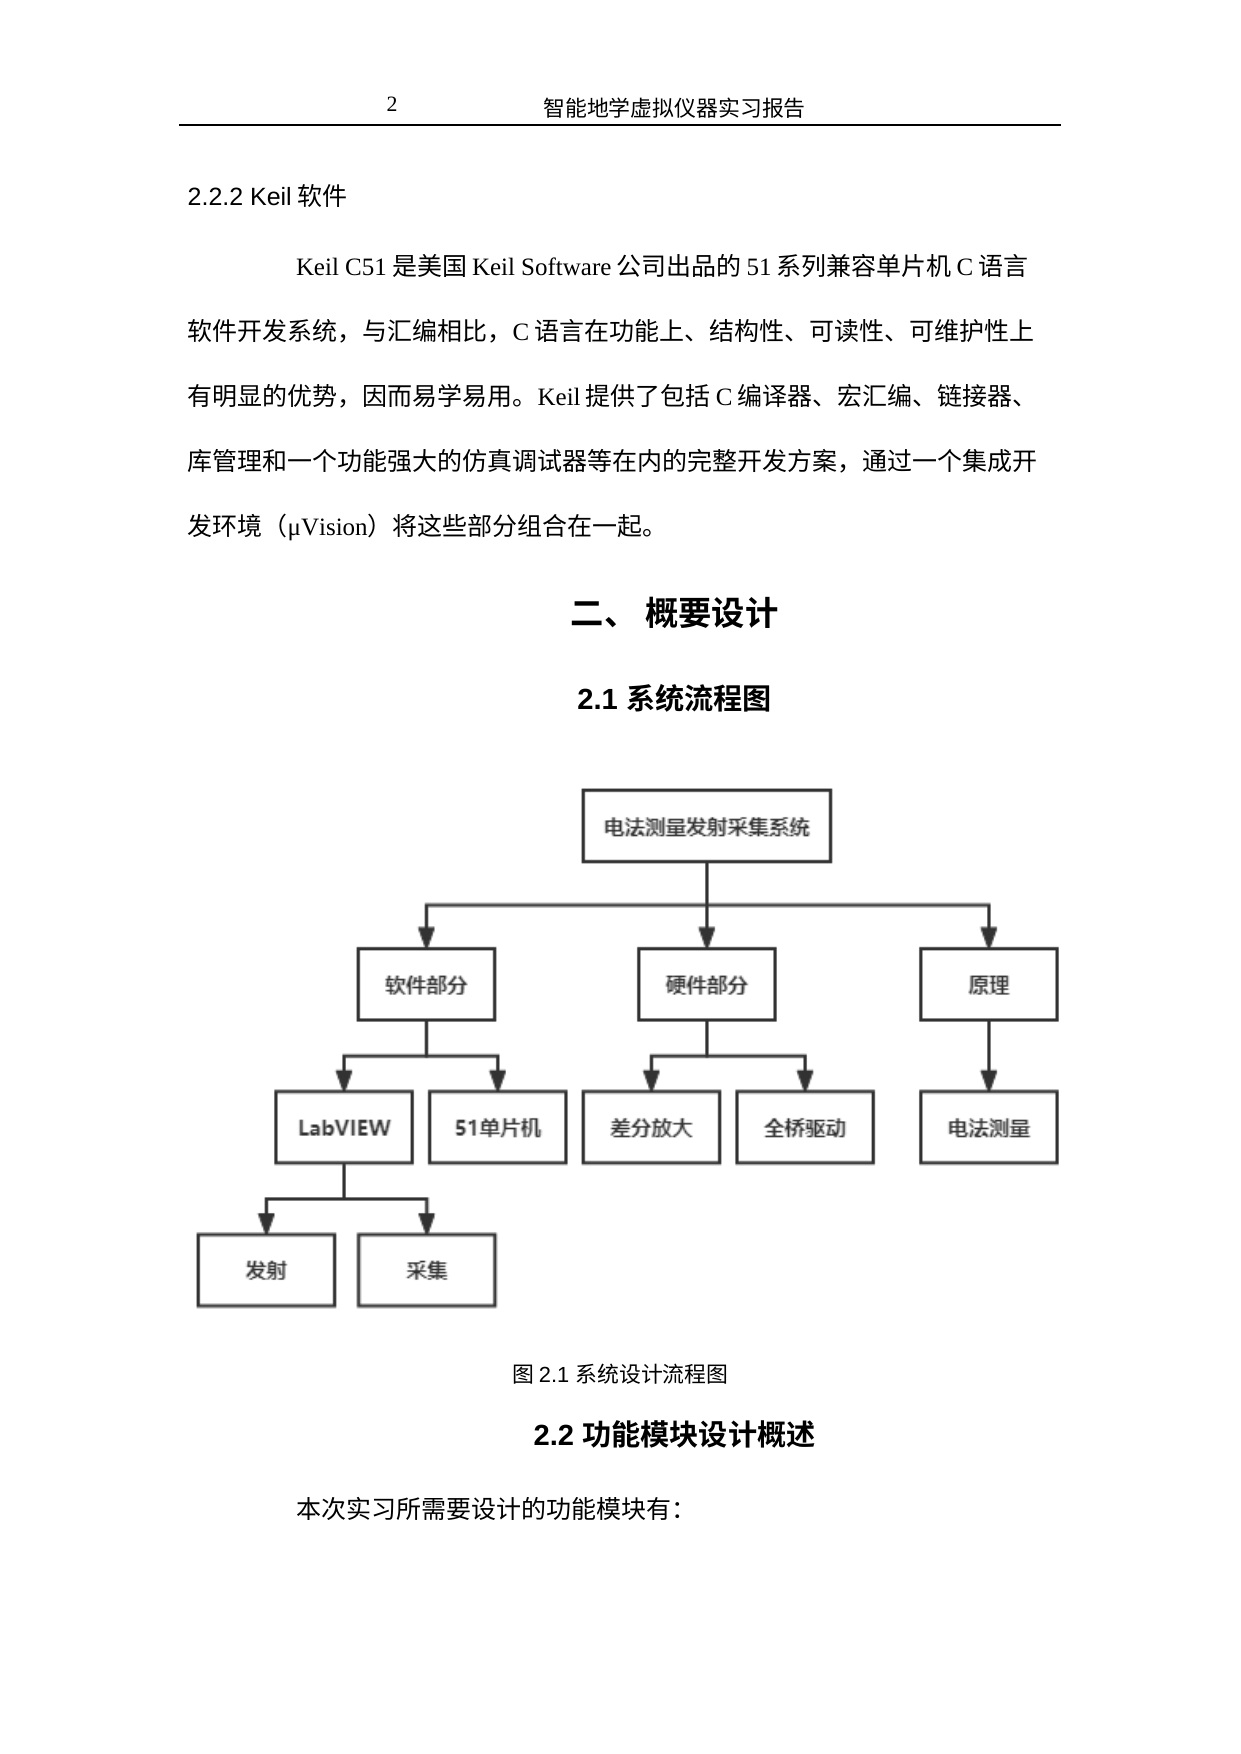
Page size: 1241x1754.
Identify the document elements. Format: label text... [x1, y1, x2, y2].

subtitle 2.1 系统流程图 [187, 664, 1053, 729]
subtitle 2.2 功能模块设计概述 [187, 1400, 1053, 1465]
picture [187, 751, 1097, 1345]
subtitle 概要设计 [187, 578, 1053, 643]
text 本次实习所需要设计的功能模块有： [187, 1475, 1053, 1540]
text Keil C51是美国Keil Software公司出品的51系列兼容单片机C语言软件开发系统，与汇编相比，C语言在功能上、结构性、可读性、可维护性上有明显的优势，因而易学易用。Keil提供了包括C编译器、宏汇编、链接器、库管理和一个功能强大的仿真调试器等在内的完整开发方案，通过一个集成开发环境（μVision）将这些部分组合在一起。 [187, 232, 1053, 557]
text 图 2.1 系统设计流程图 [187, 1357, 1053, 1389]
subtitle 2.2.2 Keil软件 [187, 162, 1053, 227]
